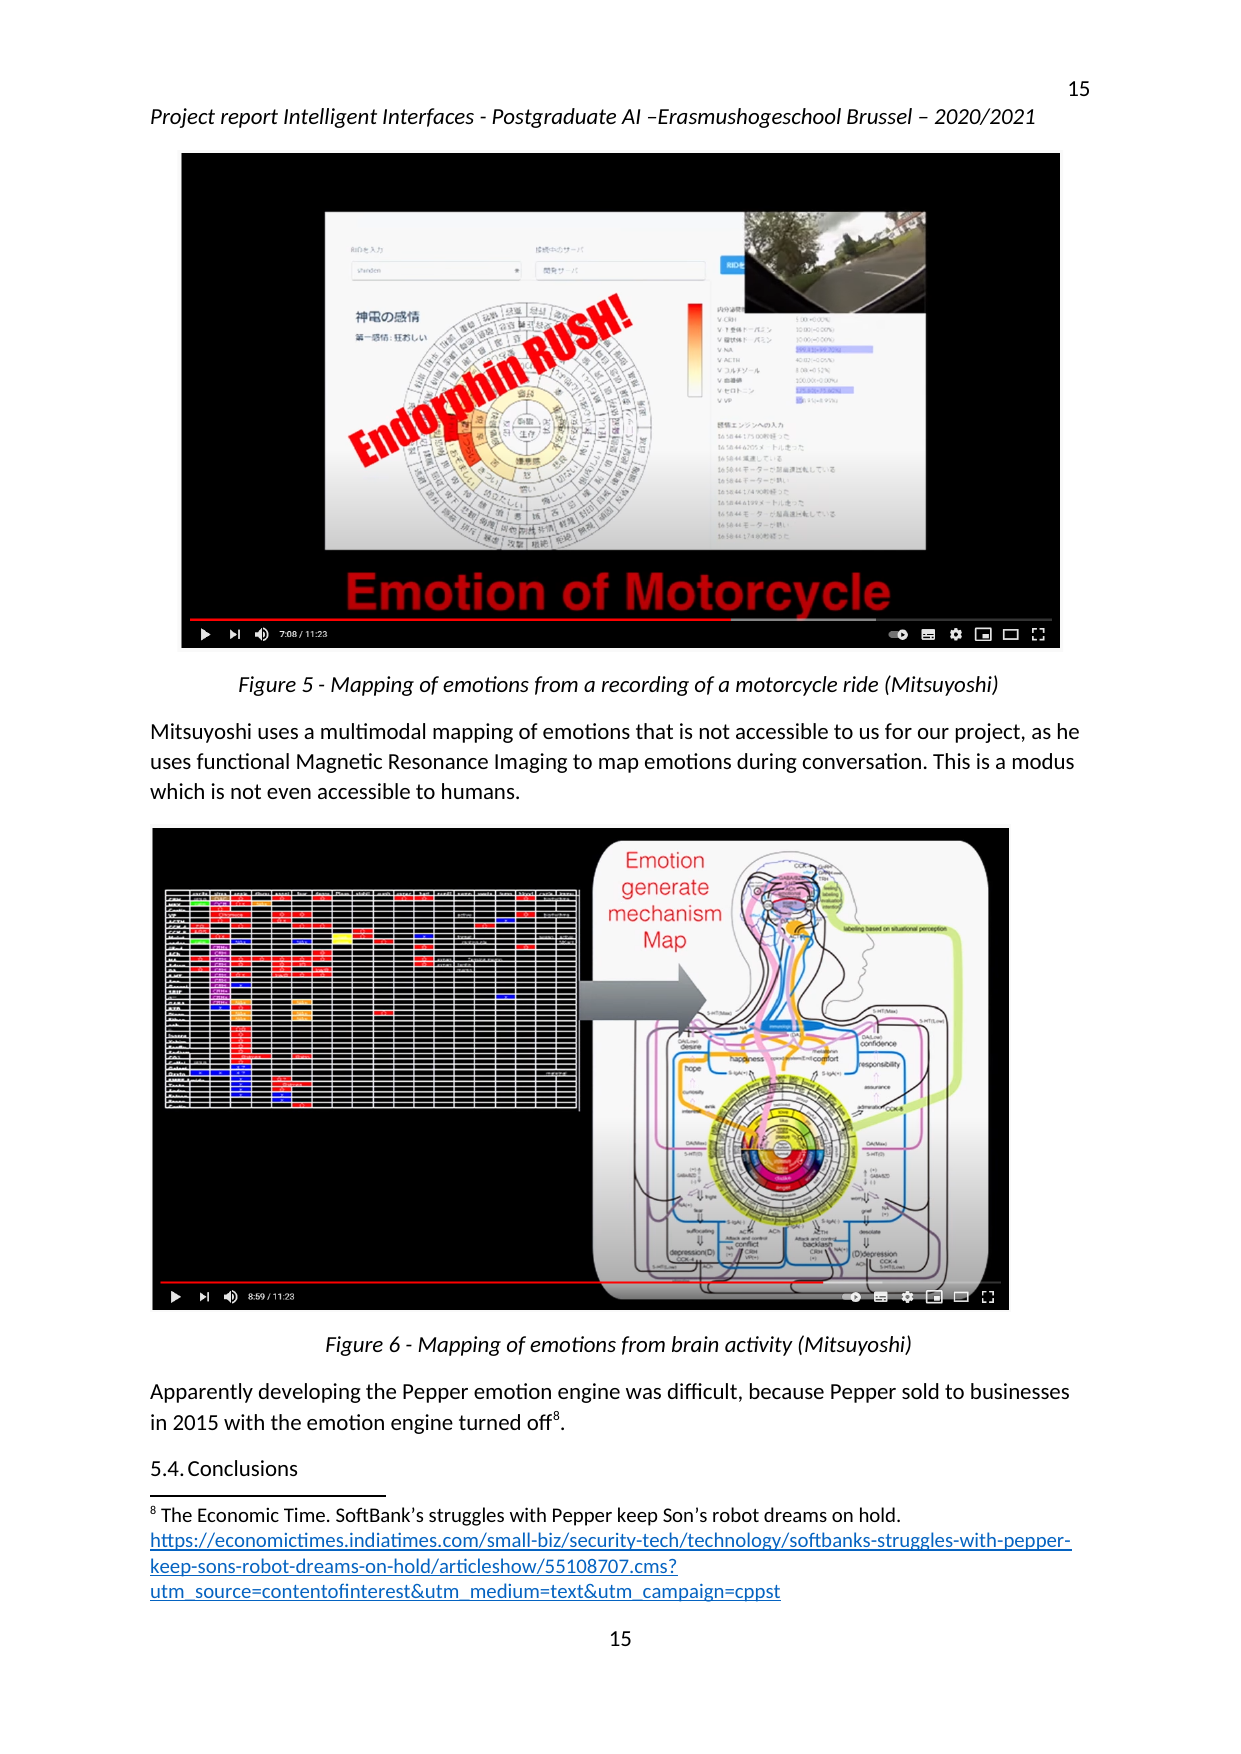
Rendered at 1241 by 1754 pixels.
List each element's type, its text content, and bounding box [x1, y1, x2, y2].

list Conclusions [150, 1454, 1090, 1482]
text Mitsuyoshi uses a multimodal mapping of emotions that is not accessible to us for our project, as he uses functional Magnetic Resonance Imaging to map emotions during conversation. This is a modus which is not even accessible to humans. [150, 717, 1090, 805]
picture [177, 150, 1064, 652]
picture [150, 824, 1011, 1312]
text Figure 6 - Mapping of emotions from brain activity (Mitsuyoshi) [150, 1331, 1090, 1358]
text Figure 5 - Mapping of emotions from a recording of a motorcycle ride (Mitsuyoshi) [150, 670, 1090, 698]
text Apparently developing the Pepper emotion engine was difficult, because Pepper sold to businesses in 2015 with the emotion engine turned off. [150, 1377, 1090, 1436]
